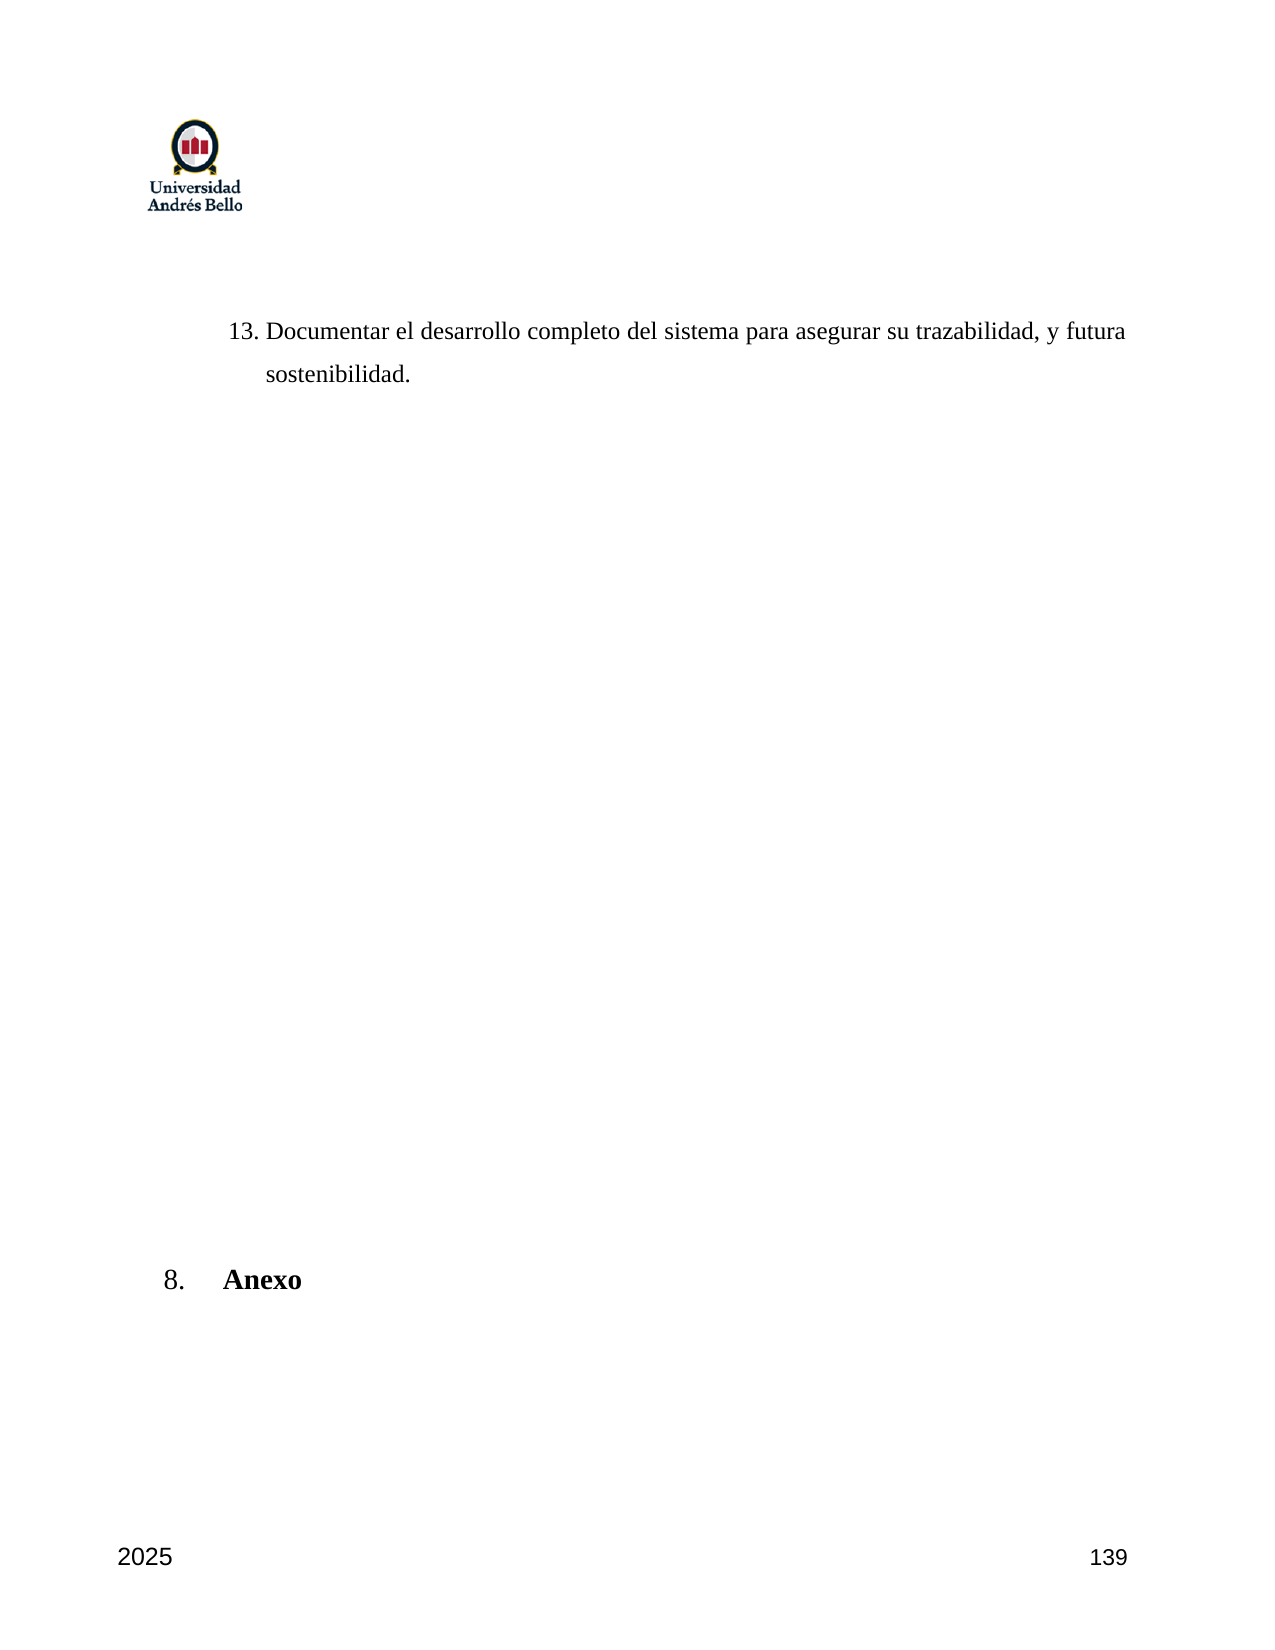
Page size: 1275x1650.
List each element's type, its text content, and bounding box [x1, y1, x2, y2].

list Documentar el desarrollo completo del sistema para asegurar su trazabilidad, y futura sostenibilidad. [228, 316, 1127, 388]
subtitle Anexo [185, 1262, 1127, 1295]
picture [147, 118, 243, 212]
